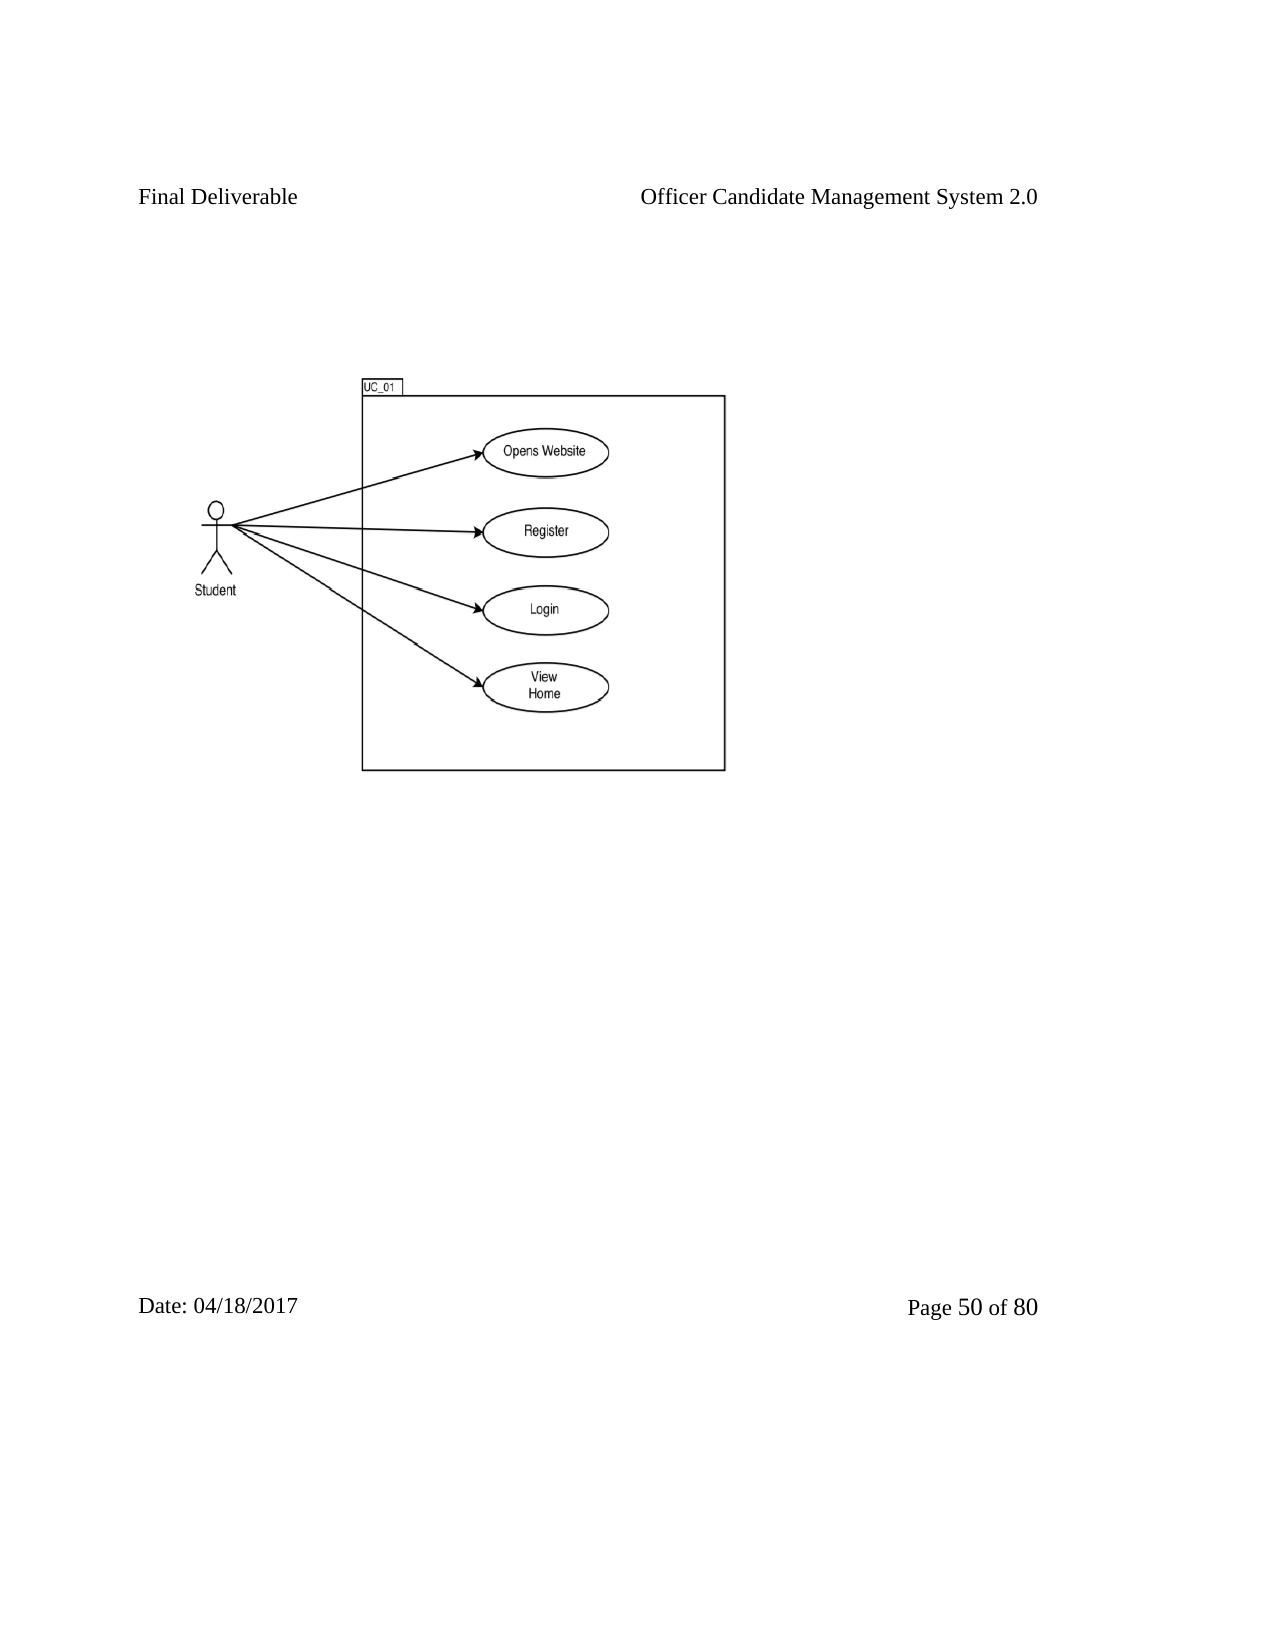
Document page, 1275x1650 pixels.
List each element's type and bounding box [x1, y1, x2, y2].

picture [150, 313, 841, 866]
